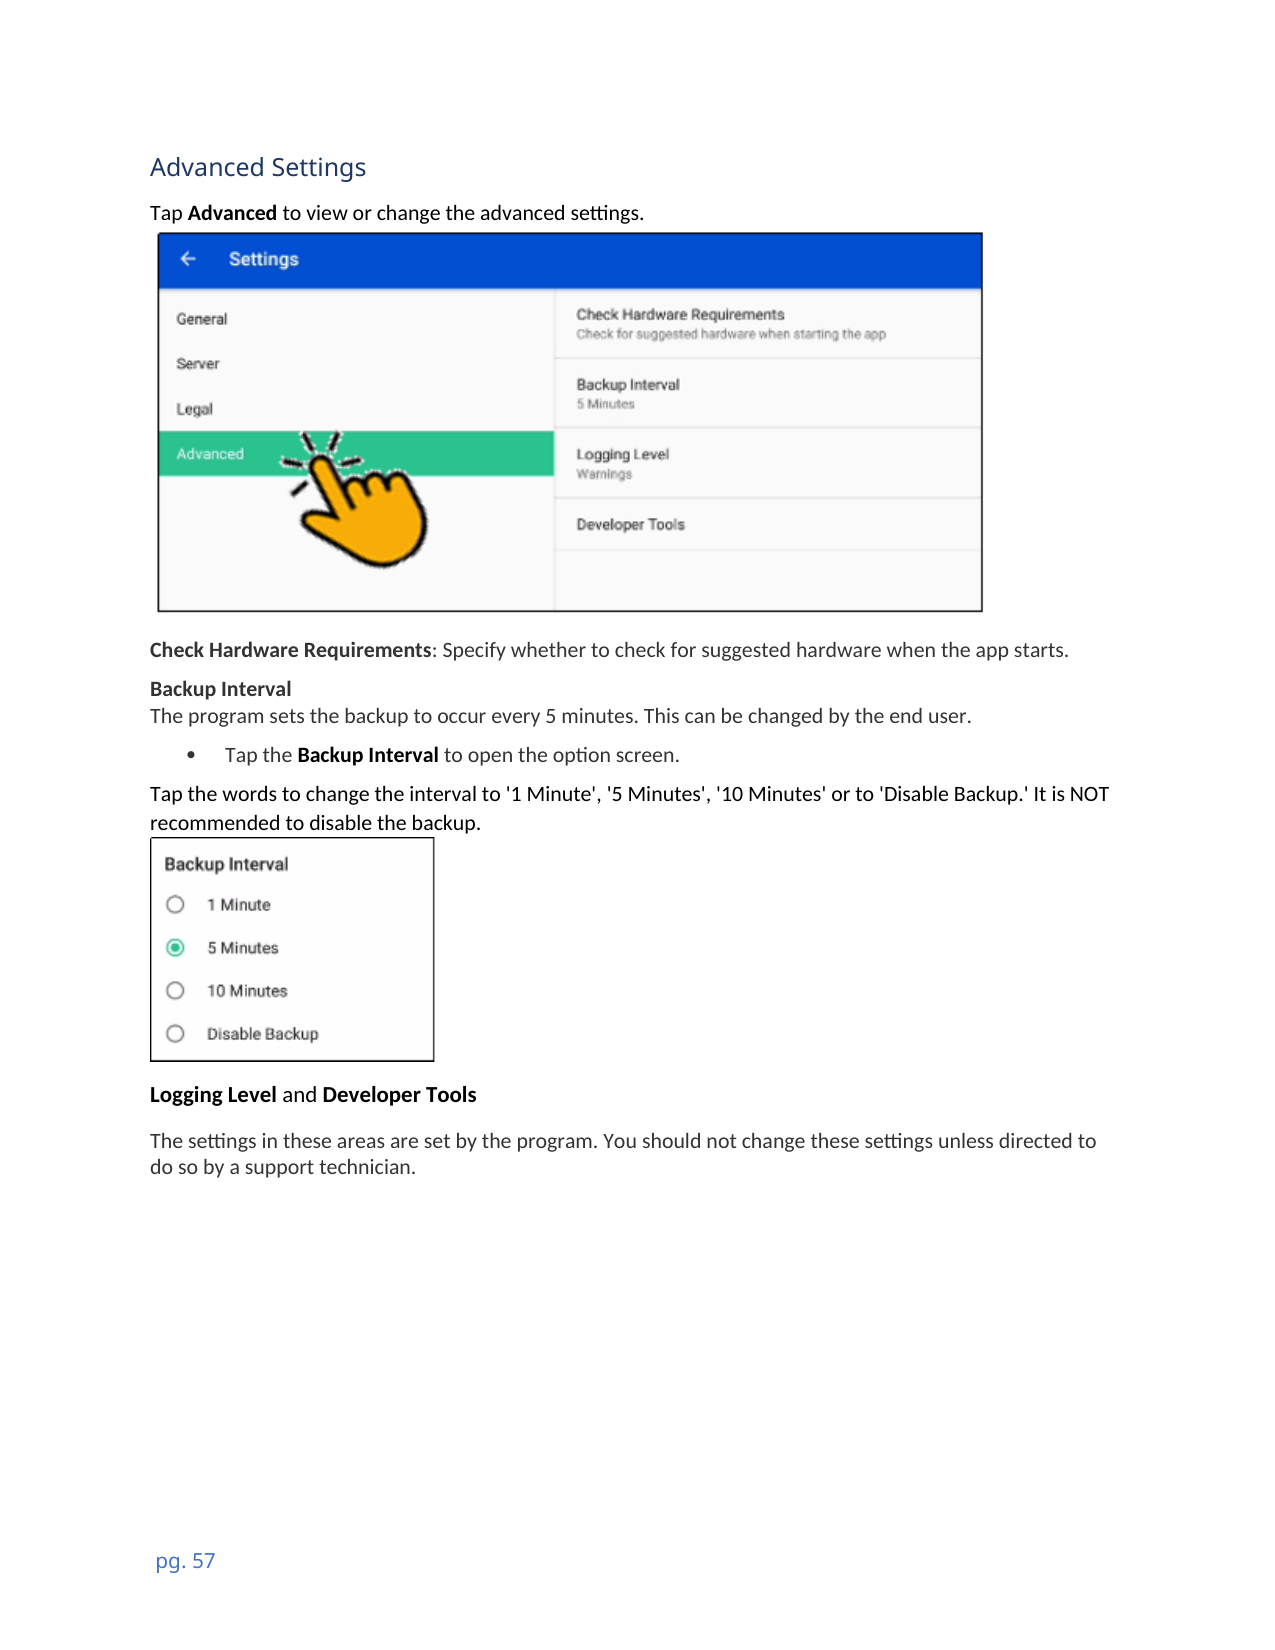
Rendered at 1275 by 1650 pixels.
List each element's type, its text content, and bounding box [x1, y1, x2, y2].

list Tap the Backup Interval to open the option screen. [187, 741, 1125, 768]
text Tap the words to change the interval to '1 Minute', '5 Minutes', '10 Minutes' or to 'Disable Backup.' It is NOT recommended to disable the backup. [150, 780, 1125, 1061]
picture [150, 837, 435, 1062]
text Check Hardware Requirements: Specify whether to check for suggested hardware when the app starts. [150, 636, 1125, 663]
subtitle Advanced Settings [150, 150, 1125, 184]
text Logging Level and Developer Tools [150, 1080, 1125, 1108]
text Backup Interval The program sets the backup to occur every 5 minutes. This can be changed by the end user. [150, 675, 1125, 728]
picture [150, 228, 994, 617]
text The settings in these areas are set by the program. You should not change these settings unless directed to do so by a support technician. [150, 1127, 1125, 1180]
